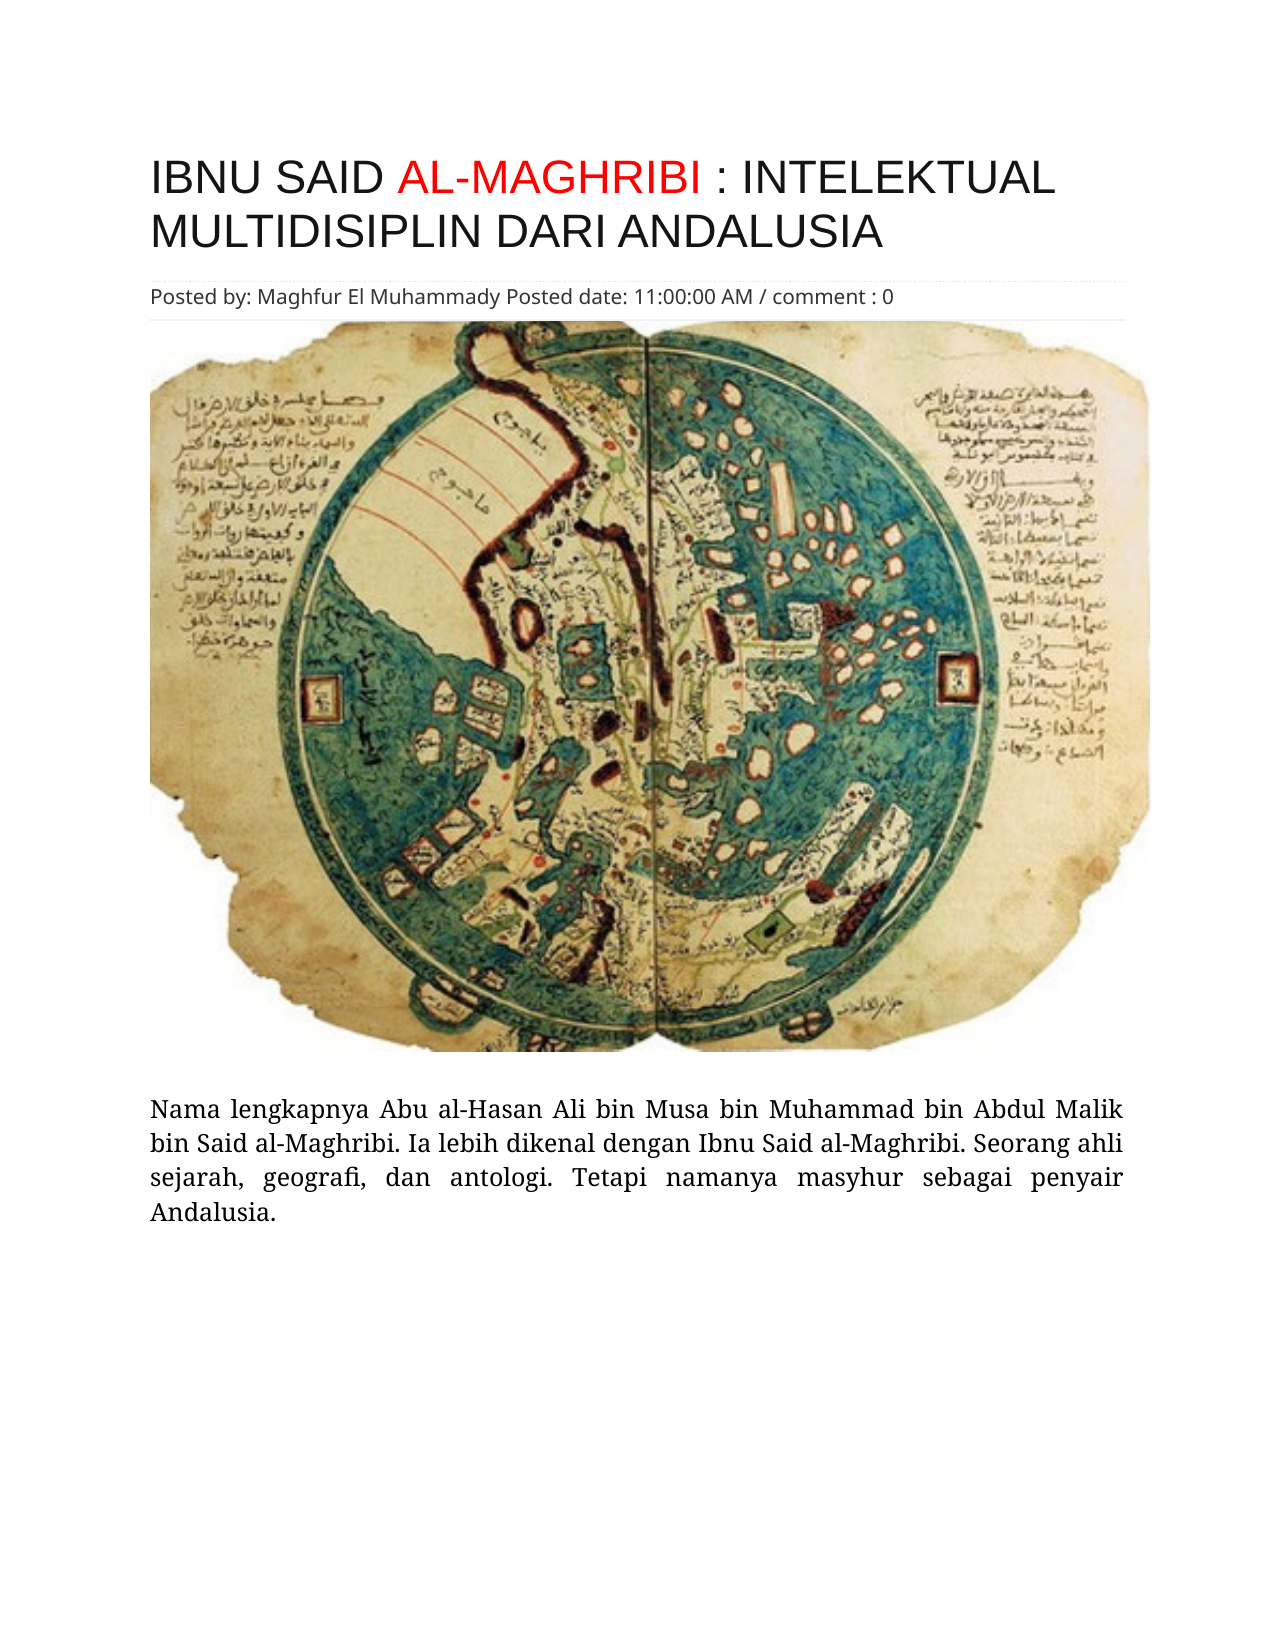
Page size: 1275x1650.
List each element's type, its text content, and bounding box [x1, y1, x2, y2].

text Nama lengkapnya Abu al-Hasan Ali bin Musa bin Muhammad bin Abdul Malik bin Said al-Maghribi. Ia lebih dikenal dengan Ibnu Said al-Maghribi. Seorang ahli sejarah, geografi, dan antologi. Tetapi namanya masyhur sebagai penyair Andalusia. [150, 1092, 1125, 1228]
picture [150, 320, 1150, 1052]
text Posted by: Maghfur El Muhammady Posted date: 11:00:00 AM / comment : 0 [150, 282, 1125, 319]
text IBNU SAID AL-MAGHRIBI : INTELEKTUAL MULTIDISIPLIN DARI ANDALUSIA [150, 150, 1125, 282]
